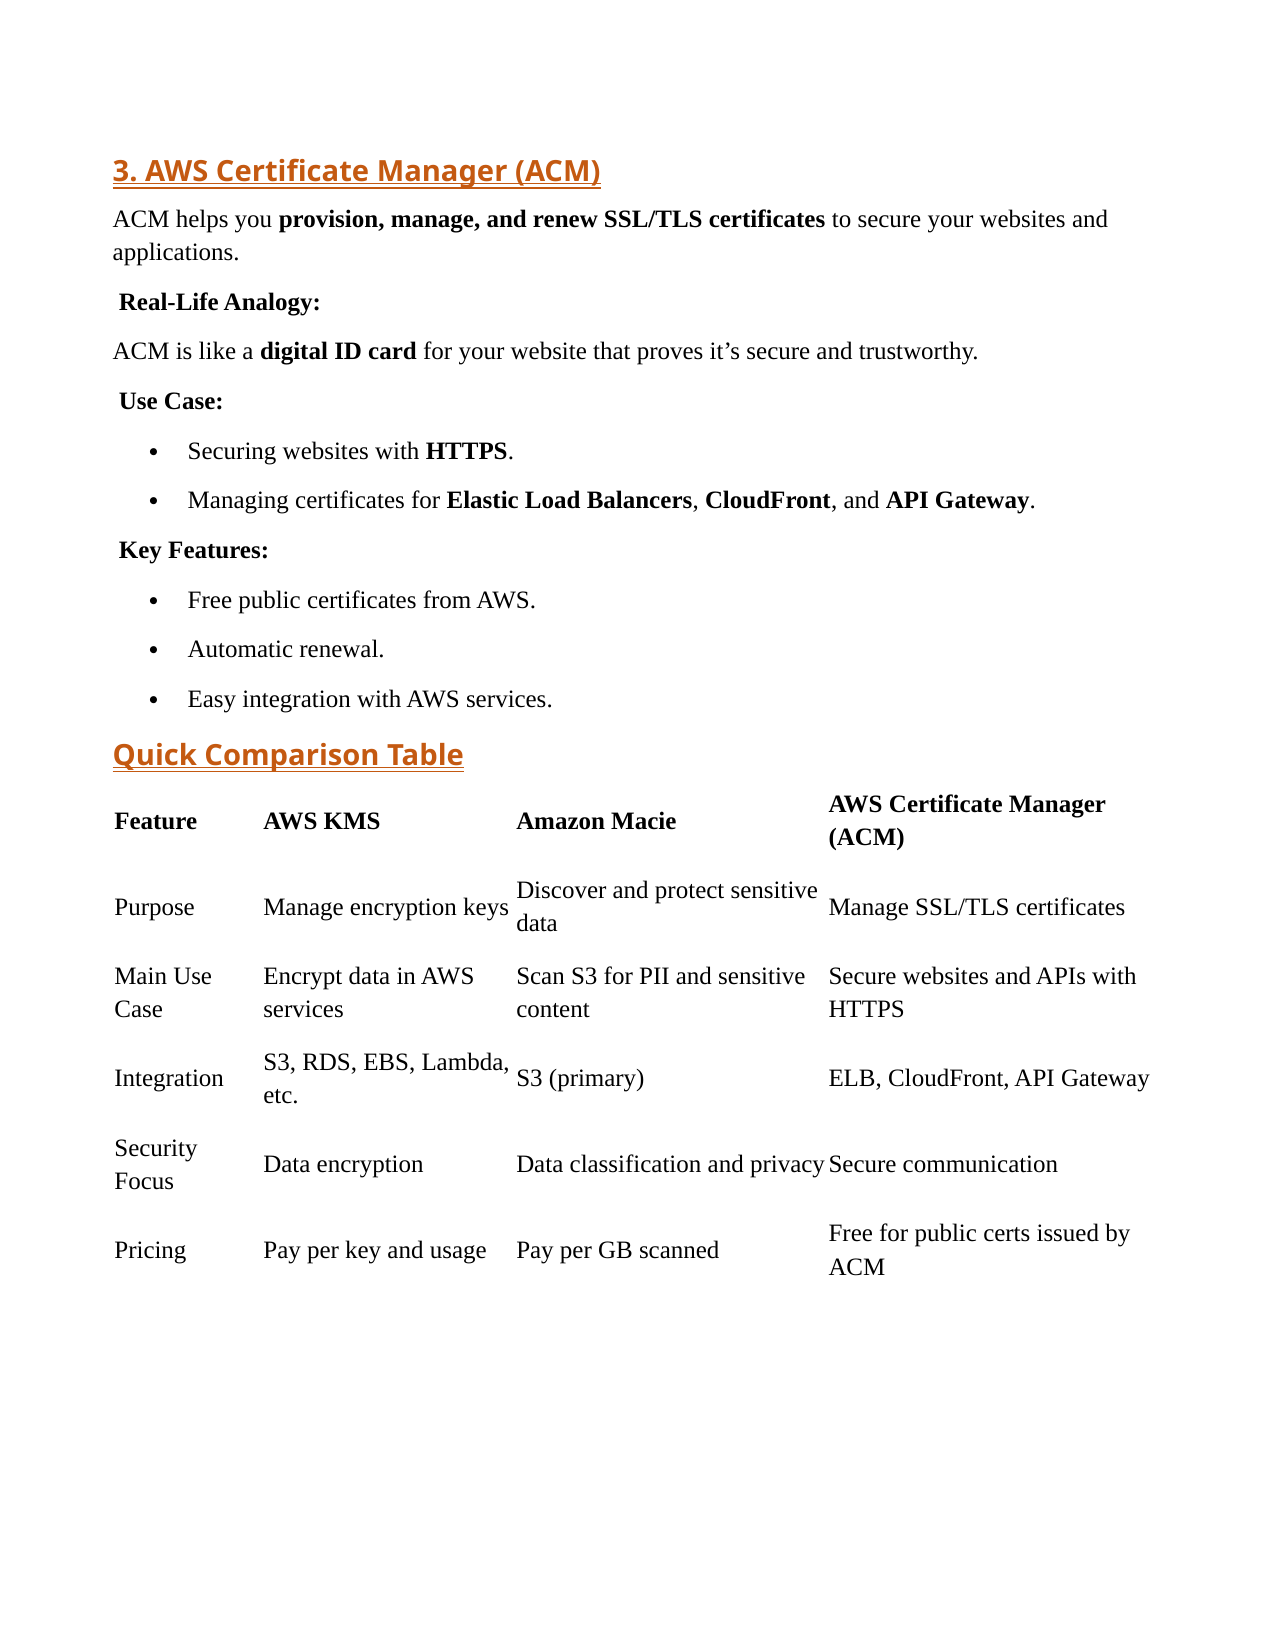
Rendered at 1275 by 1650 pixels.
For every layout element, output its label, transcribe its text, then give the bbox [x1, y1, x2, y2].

list Easy integration with AWS services. [150, 684, 1162, 713]
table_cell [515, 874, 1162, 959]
text ACM is like a digital ID card for your website that proves it’s secure and trustworthy. [112, 336, 1162, 365]
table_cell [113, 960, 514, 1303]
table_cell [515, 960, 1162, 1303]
text ACM helps you provision, manage, and renew SSL/TLS certificates to secure your websites and applications. [112, 204, 1162, 266]
subtitle 3. AWS Certificate Manager (ACM) [112, 150, 1162, 190]
list Automatic renewal. [150, 634, 1162, 663]
text Real-Life Analogy: [112, 287, 1162, 315]
list Managing certificates for Elastic Load Balancers, CloudFront, and API Gateway. [150, 485, 1162, 514]
list Securing websites with HTTPS. [150, 436, 1162, 464]
list Free public certificates from AWS. [150, 585, 1162, 613]
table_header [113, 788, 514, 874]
subtitle Quick Comparison Table [112, 734, 1162, 773]
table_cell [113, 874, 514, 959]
text Use Case: [112, 386, 1162, 415]
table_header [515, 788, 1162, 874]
text Key Features: [112, 535, 1162, 564]
